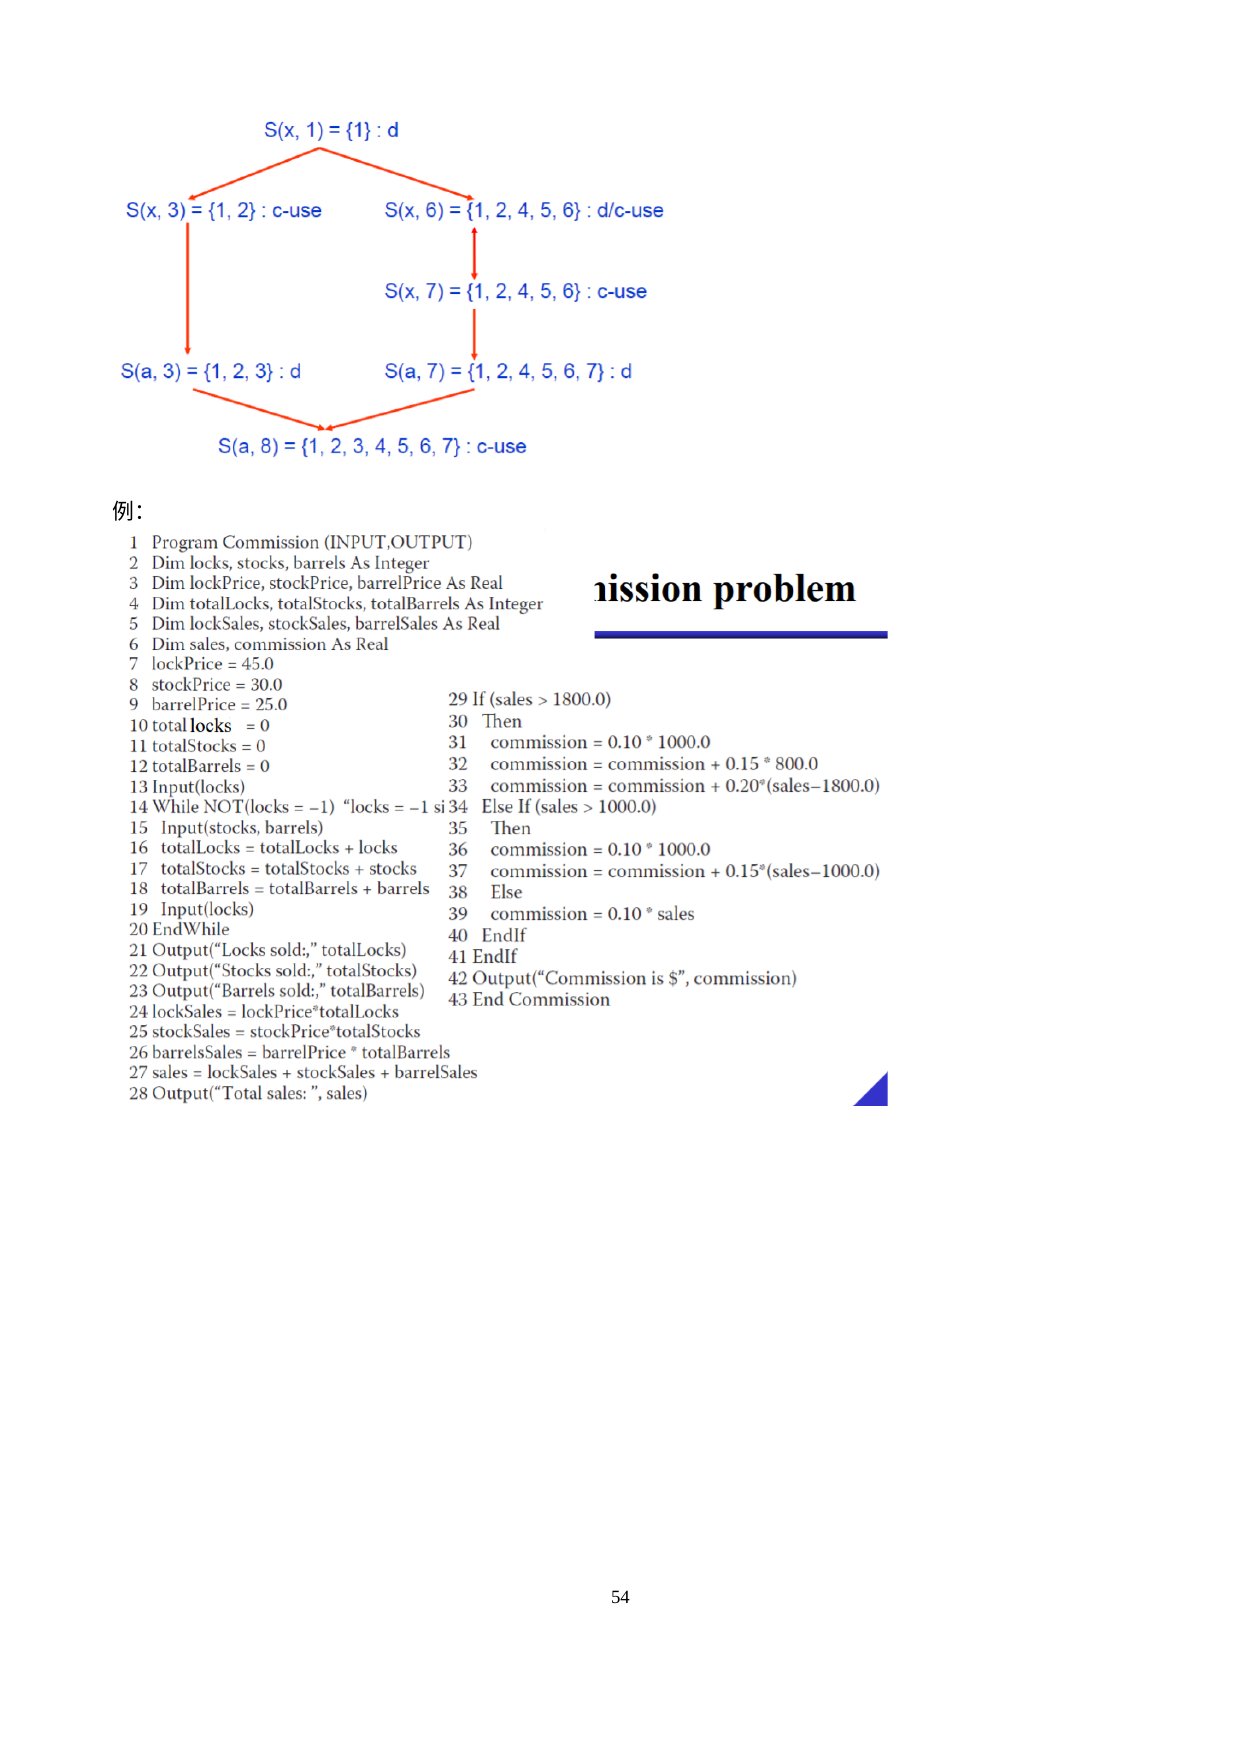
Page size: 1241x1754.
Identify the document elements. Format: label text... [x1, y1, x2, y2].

text 例： [112, 492, 1128, 526]
picture [112, 526, 888, 1106]
picture [112, 118, 677, 482]
